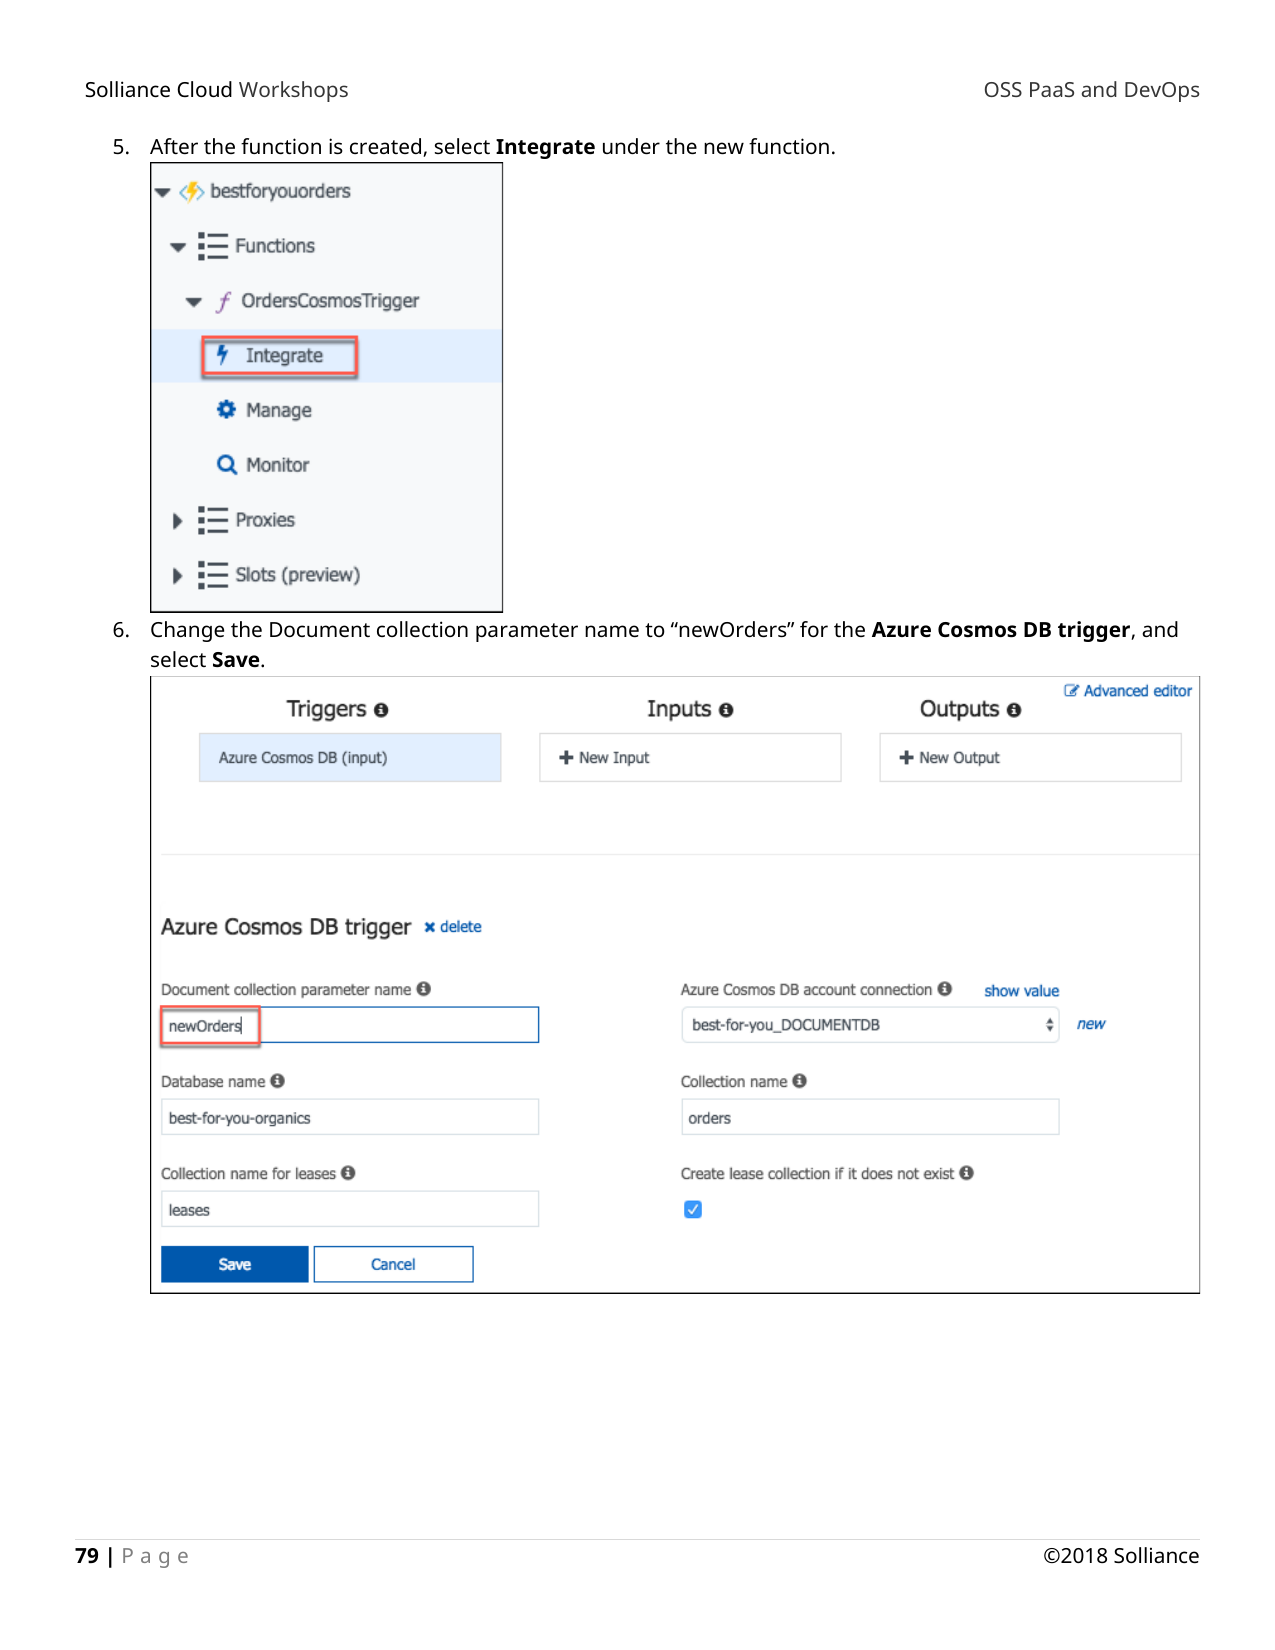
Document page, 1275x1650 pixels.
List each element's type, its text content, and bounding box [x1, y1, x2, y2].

picture [150, 676, 1200, 1294]
picture [150, 162, 504, 613]
